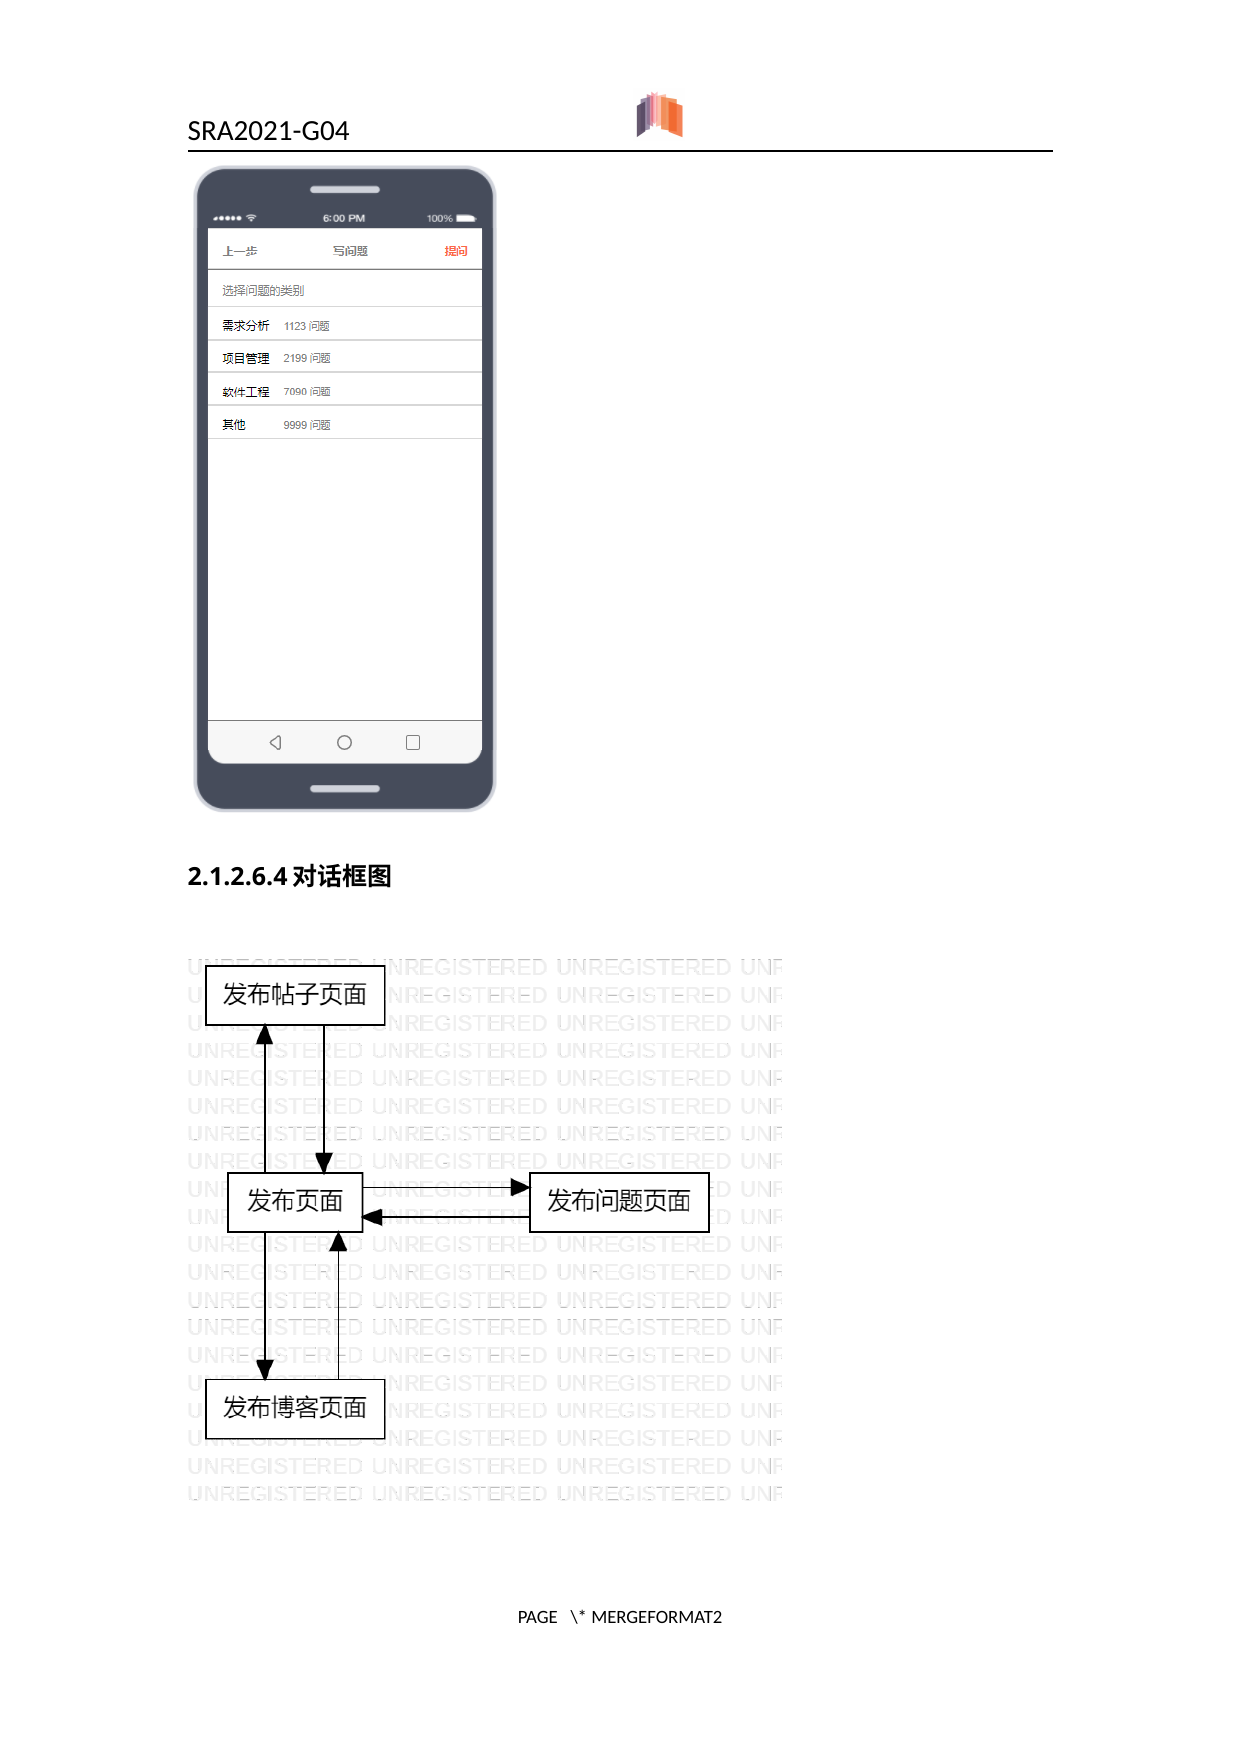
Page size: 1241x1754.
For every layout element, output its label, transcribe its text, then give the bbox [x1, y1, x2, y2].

subtitle 对话框图 [187, 842, 1053, 907]
picture [633, 88, 686, 141]
picture [187, 948, 782, 1512]
picture [187, 162, 502, 813]
